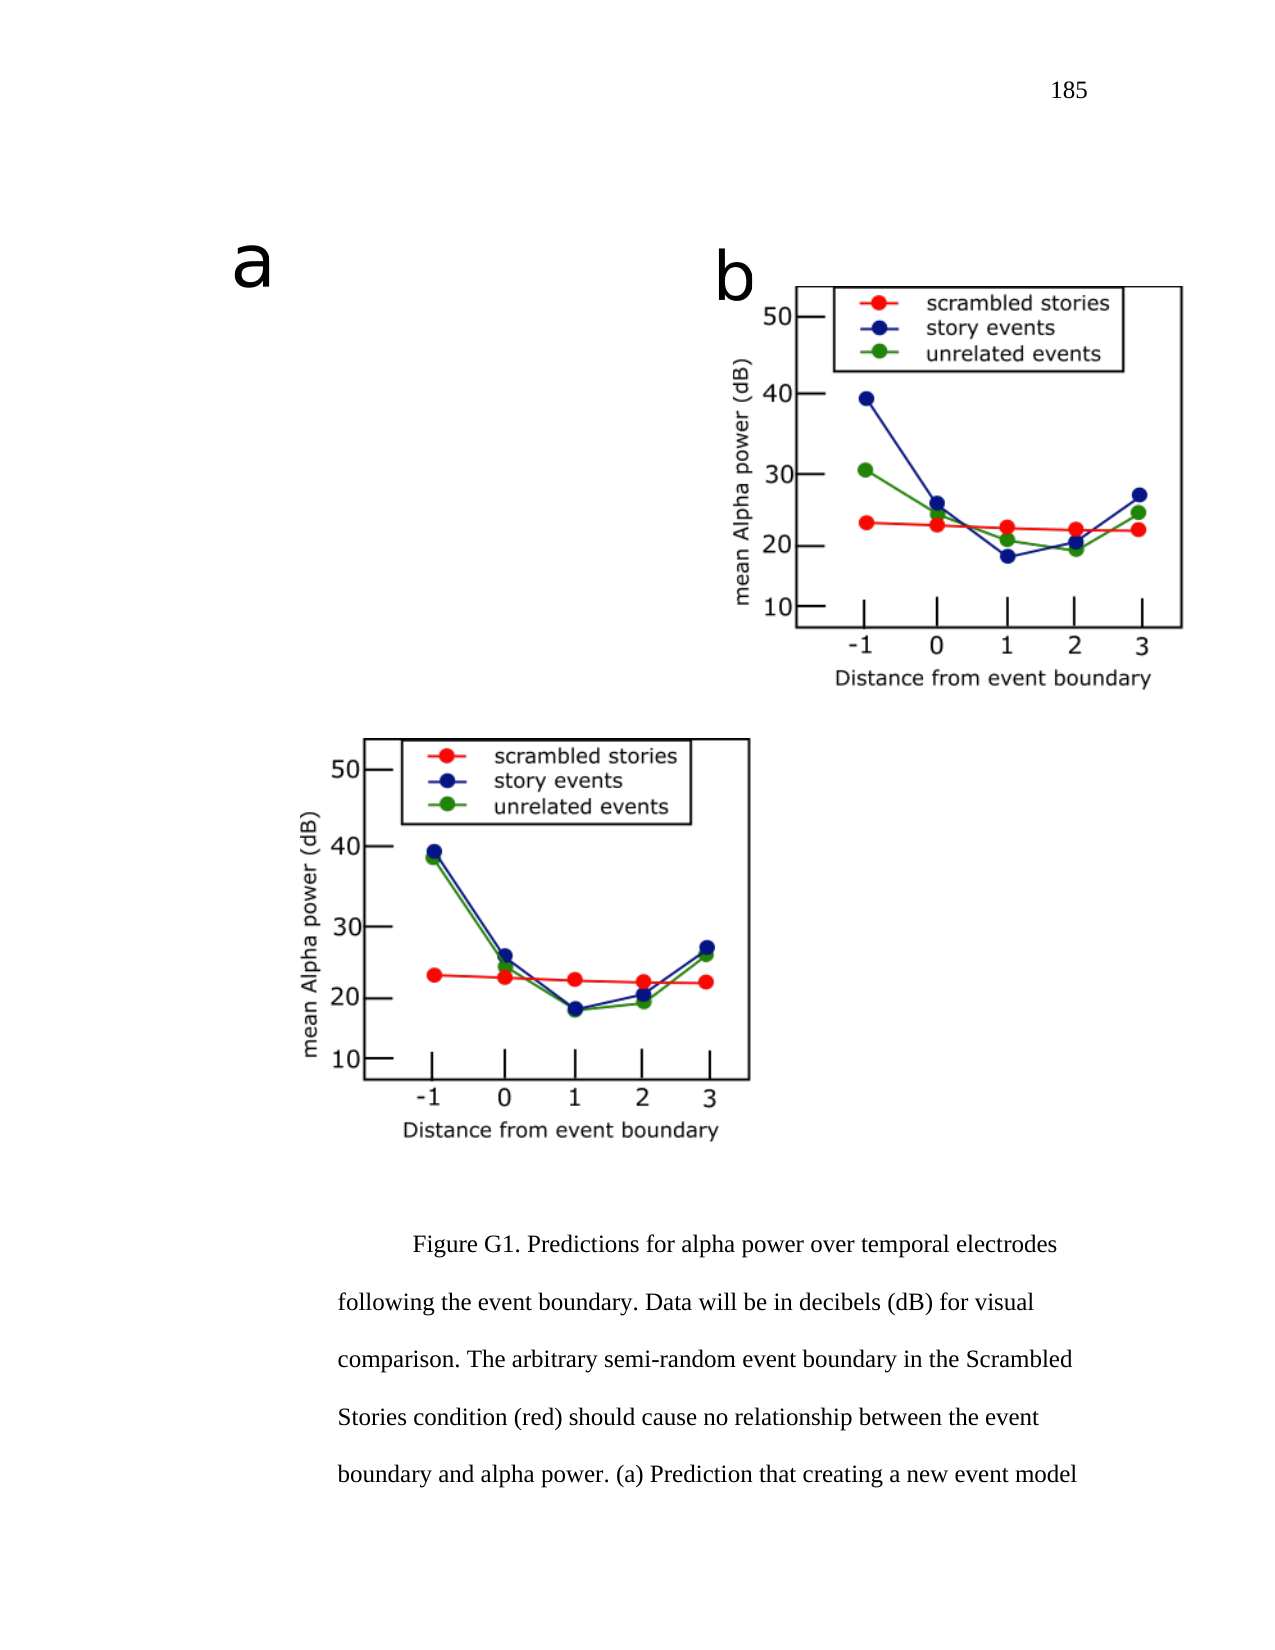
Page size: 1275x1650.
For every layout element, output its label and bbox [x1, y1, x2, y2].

picture [718, 248, 1194, 691]
picture [234, 240, 270, 292]
picture [300, 738, 766, 1143]
text [337, 1229, 1087, 1488]
